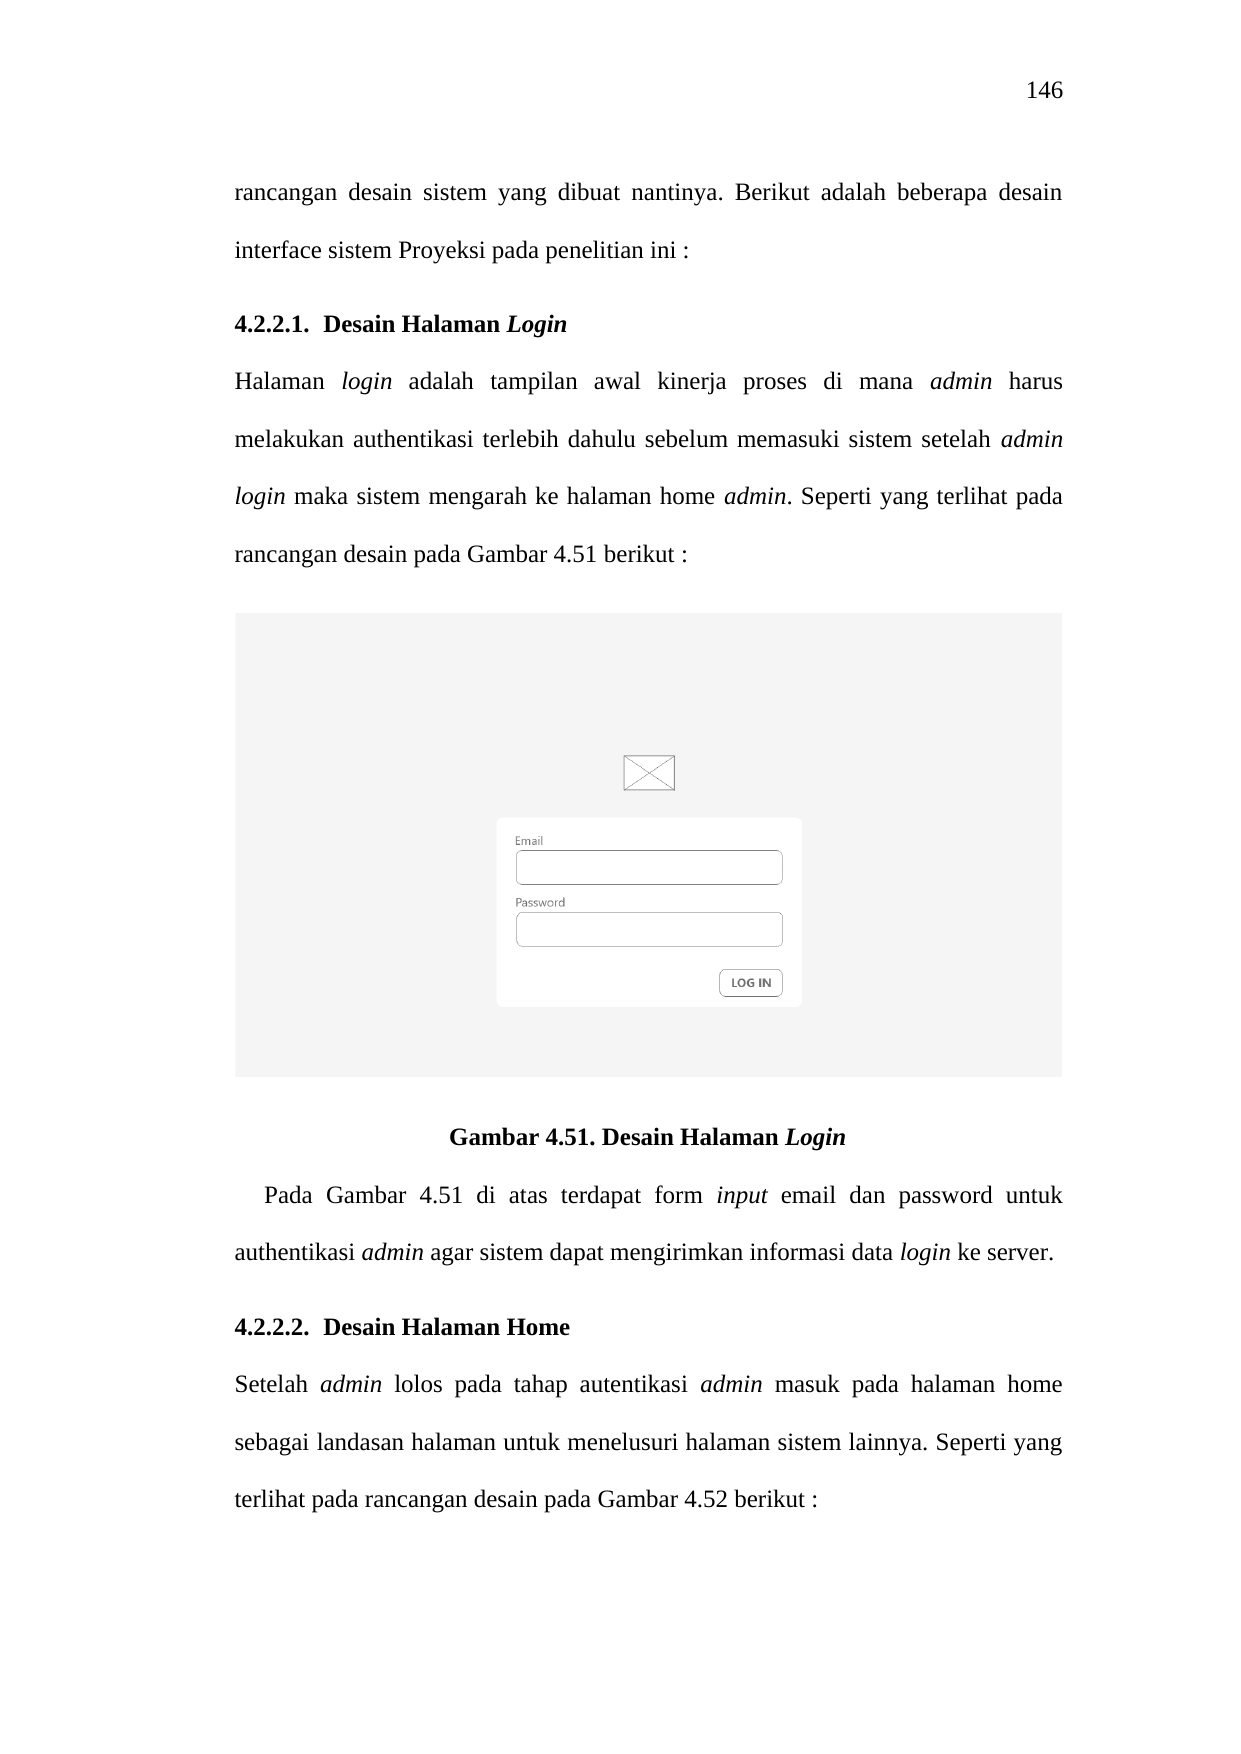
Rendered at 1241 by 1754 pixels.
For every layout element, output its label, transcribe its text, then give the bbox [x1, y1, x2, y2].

subtitle Desain Halaman Home [234, 1312, 1063, 1340]
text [234, 177, 1063, 263]
subtitle Desain Halaman Login [234, 309, 1063, 338]
picture [235, 613, 1063, 1077]
